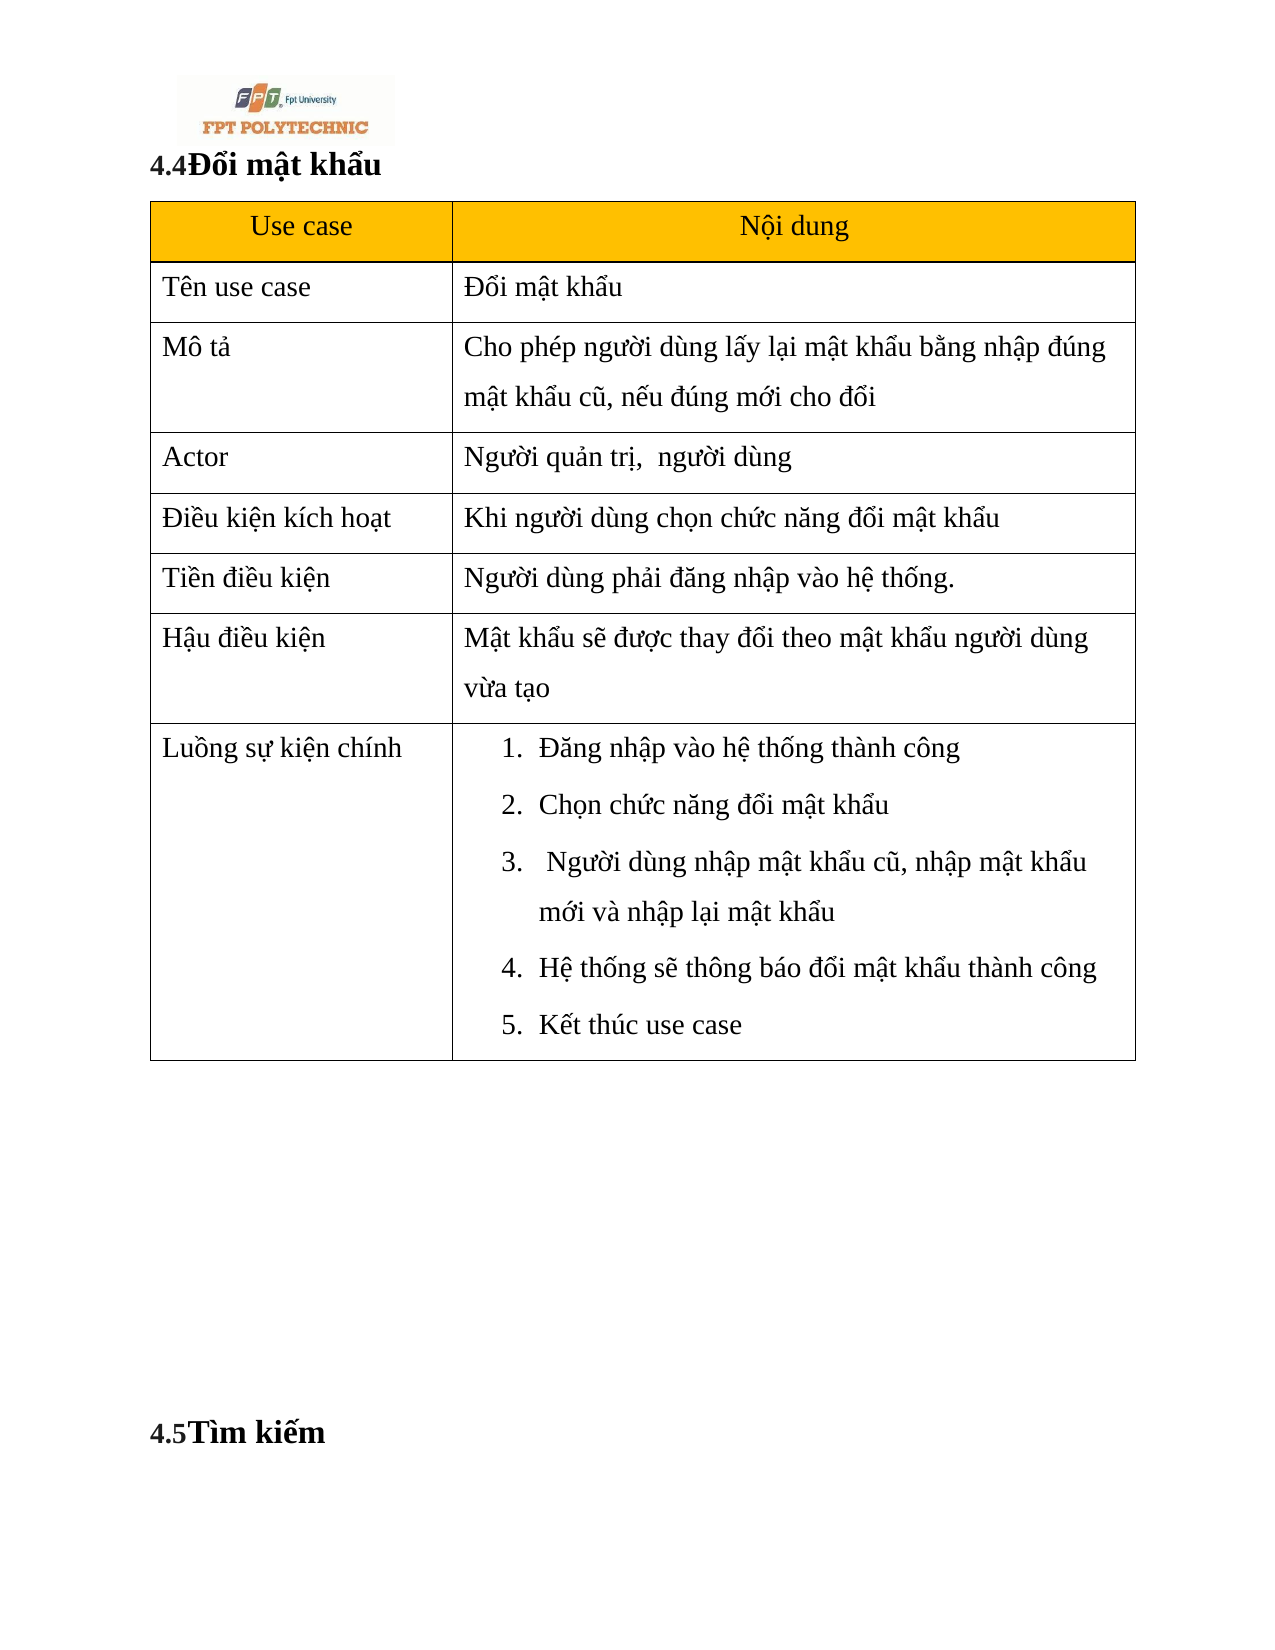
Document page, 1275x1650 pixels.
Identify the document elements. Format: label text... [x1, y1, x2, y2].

table_header Use case [151, 202, 452, 261]
table_cell Mật khẩu sẽ được thay đổi theo mật khẩu người dùng vừa tạo [453, 614, 1135, 723]
table_cell Hậu điều kiện [151, 614, 452, 723]
table_cell Tiền điều kiện [151, 554, 452, 613]
subtitle Tìm kiếm [150, 1413, 1198, 1451]
picture [176, 75, 395, 144]
table_cell Tên use case [151, 263, 452, 322]
table_cell Điều kiện kích hoạt [151, 494, 452, 553]
table_header Nội dung [453, 202, 1135, 261]
table_cell Đổi mật khẩu [453, 263, 1135, 322]
subtitle Đổi mật khẩu [150, 144, 1198, 182]
table_cell Khi người dùng chọn chức năng đổi mật khẩu [453, 494, 1135, 553]
table_cell Người dùng phải đăng nhập vào hệ thống. [453, 554, 1135, 613]
table_cell Cho phép người dùng lấy lại mật khẩu bằng nhập đúng mật khẩu cũ, nếu đúng mới cho đổi [453, 323, 1135, 432]
table_cell Người quản trị, người dùng [453, 433, 1135, 492]
table_cell Luồng sự kiện chính [151, 724, 452, 1060]
table_cell Đăng nhập vào hệ thống thành công Chọn chức năng đổi mật khẩu Người dùng nhập mật khẩu cũ, nhập mật khẩu mới và nhập lại mật khẩu Hệ thống sẽ thông báo đổi mật khẩu thành công Kết thúc use case [453, 724, 1135, 1060]
table_cell Mô tả [151, 323, 452, 432]
table_cell Actor [151, 433, 452, 492]
